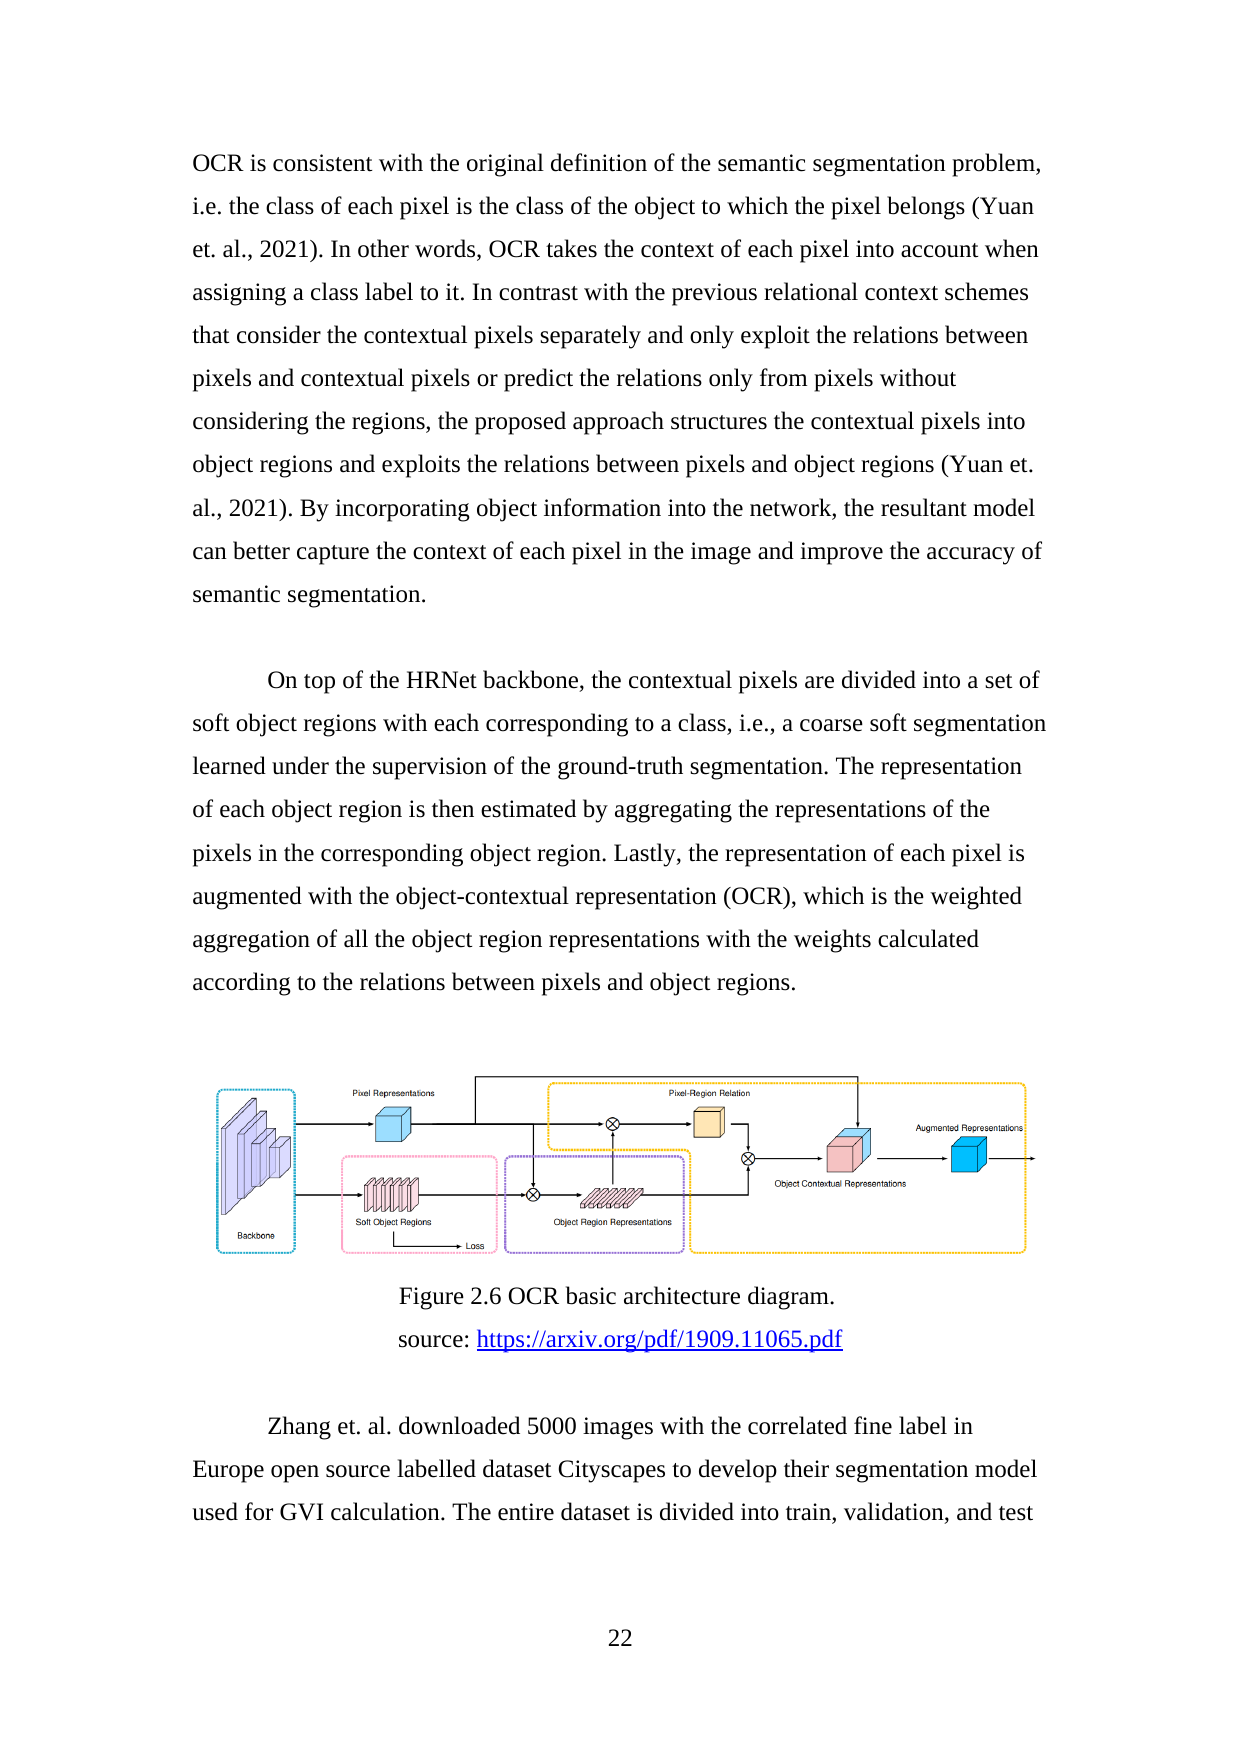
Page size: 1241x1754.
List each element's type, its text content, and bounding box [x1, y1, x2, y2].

text On top of the HRNet backbone, the contextual pixels are divided into a set of soft object regions with each corresponding to a class, i.e., a coarse soft segmentation learned under the supervision of the ground-truth segmentation. The representation of each object region is then estimated by aggregating the representations of the pixels in the corresponding object region. Lastly, the representation of each pixel is augmented with the object-contextual representation (OCR), which is the weighted aggregation of all the object region representations with the weights calculated according to the relations between pixels and object regions. [192, 665, 1048, 996]
picture [192, 1053, 1049, 1267]
text Figure 2.6 OCR basic architecture diagram. source: https://arxiv.org/pdf/1909.11065.pdf [192, 1281, 1048, 1353]
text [192, 148, 1048, 608]
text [192, 1411, 1048, 1526]
